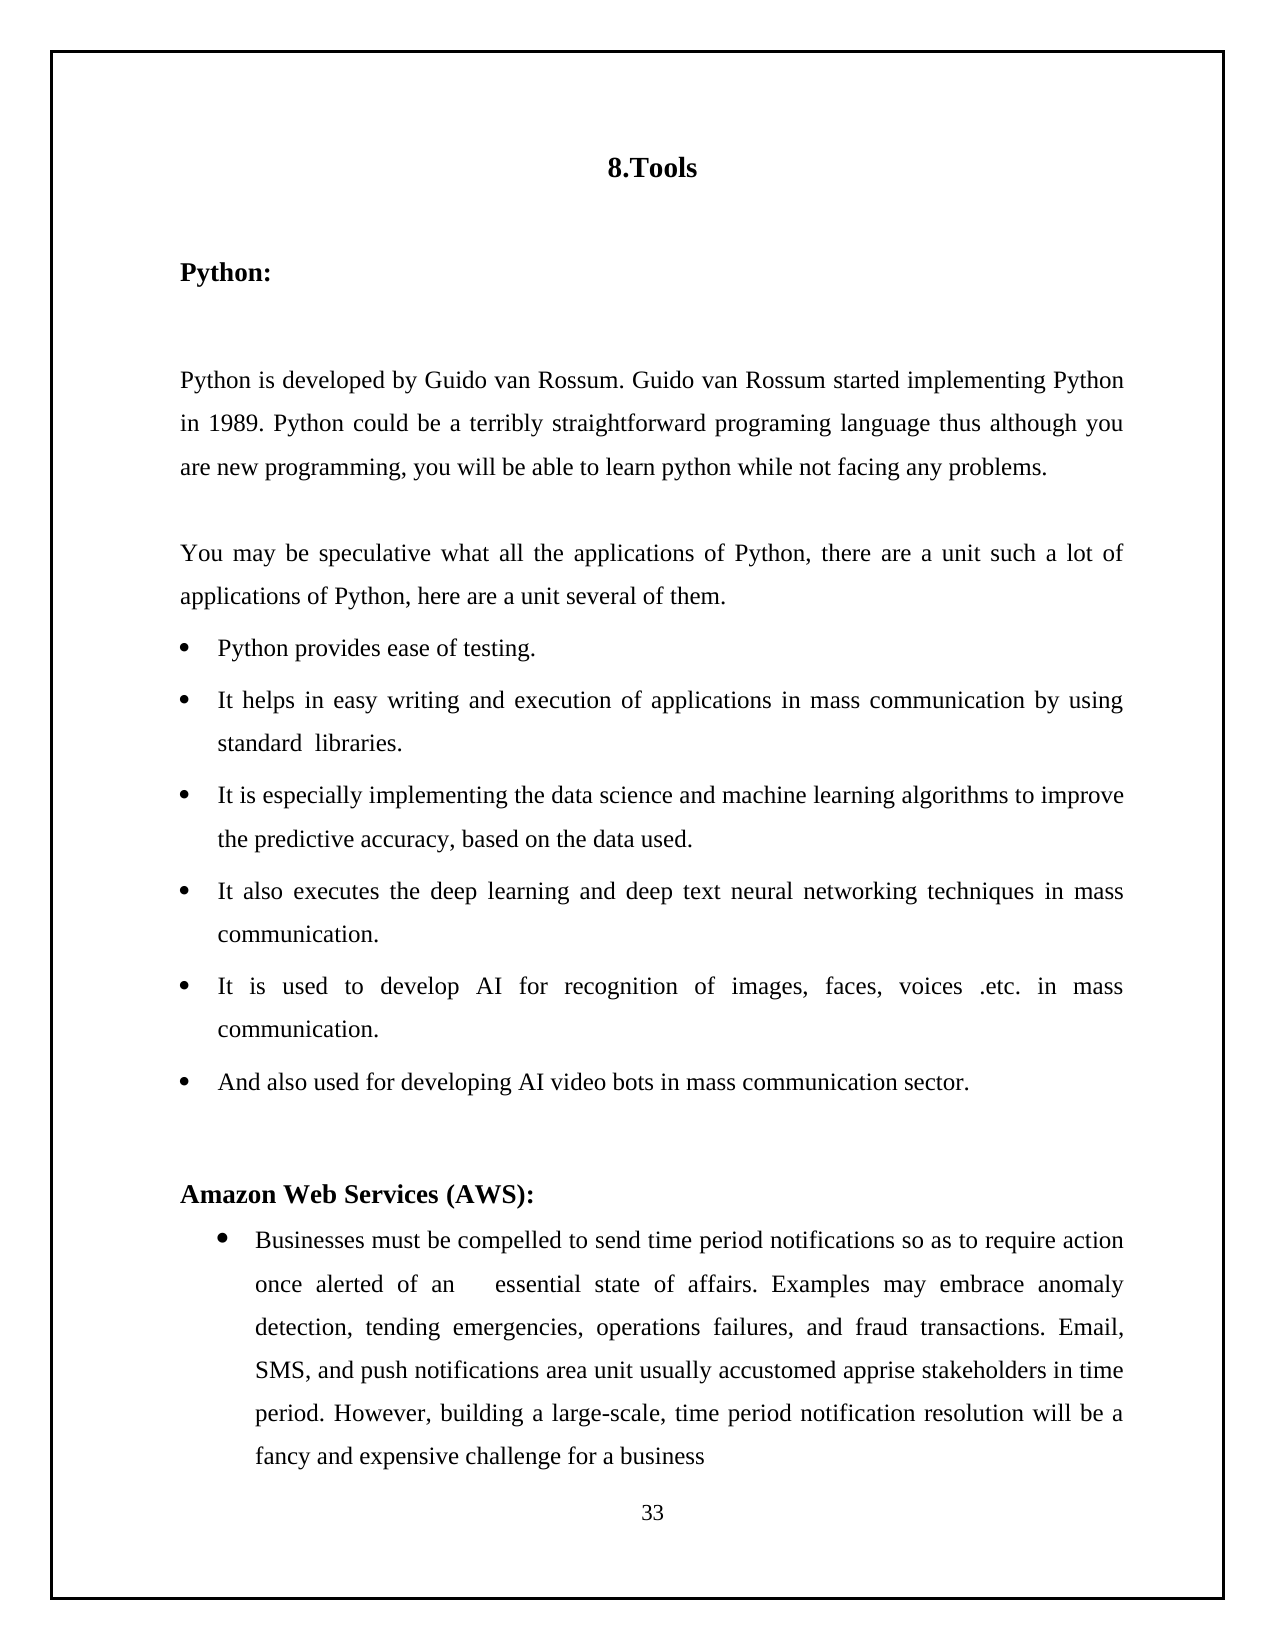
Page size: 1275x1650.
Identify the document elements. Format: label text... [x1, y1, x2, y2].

subtitle It is used to develop AI for recognition of images, faces, voices .etc. in mass communication. [180, 971, 1125, 1043]
subtitle It also executes the deep learning and deep text neural networking techniques in mass communication. [180, 876, 1125, 948]
subtitle Python provides ease of testing. [180, 633, 1125, 662]
text You may be speculative what all the applications of Python, there are a unit such a lot of applications of Python, here are a unit several of them. [180, 495, 1125, 610]
text Python: [180, 256, 1125, 287]
subtitle It is especially implementing the data science and machine learning algorithms to improve the predictive accuracy, based on the data used. [180, 781, 1125, 852]
text 8.Tools [180, 150, 1125, 183]
text Python is developed by Guido van Rossum. Guido van Rossum started implementing Python in 1989. Python could be a terribly straightforward programing language thus although you are new programming, you will be able to learn python while not facing any problems. [180, 365, 1125, 480]
subtitle And also used for developing AI video bots in mass communication sector. [180, 1067, 1125, 1095]
subtitle Businesses must be compelled to send time period notifications so as to require action once alerted of an essential state of affairs. Examples may embrace anomaly detection, tending emergencies, operations failures, and fraud transactions. Email, SMS, and push notifications area unit usually accustomed apprise stakeholders in time period. However, building a large-scale, time period notification resolution will be a fancy and expensive challenge for a business [217, 1225, 1125, 1470]
subtitle It helps in easy writing and execution of applications in mass communication by using standard libraries. [180, 685, 1125, 757]
subtitle Amazon Web Services (AWS): [180, 1178, 1125, 1209]
